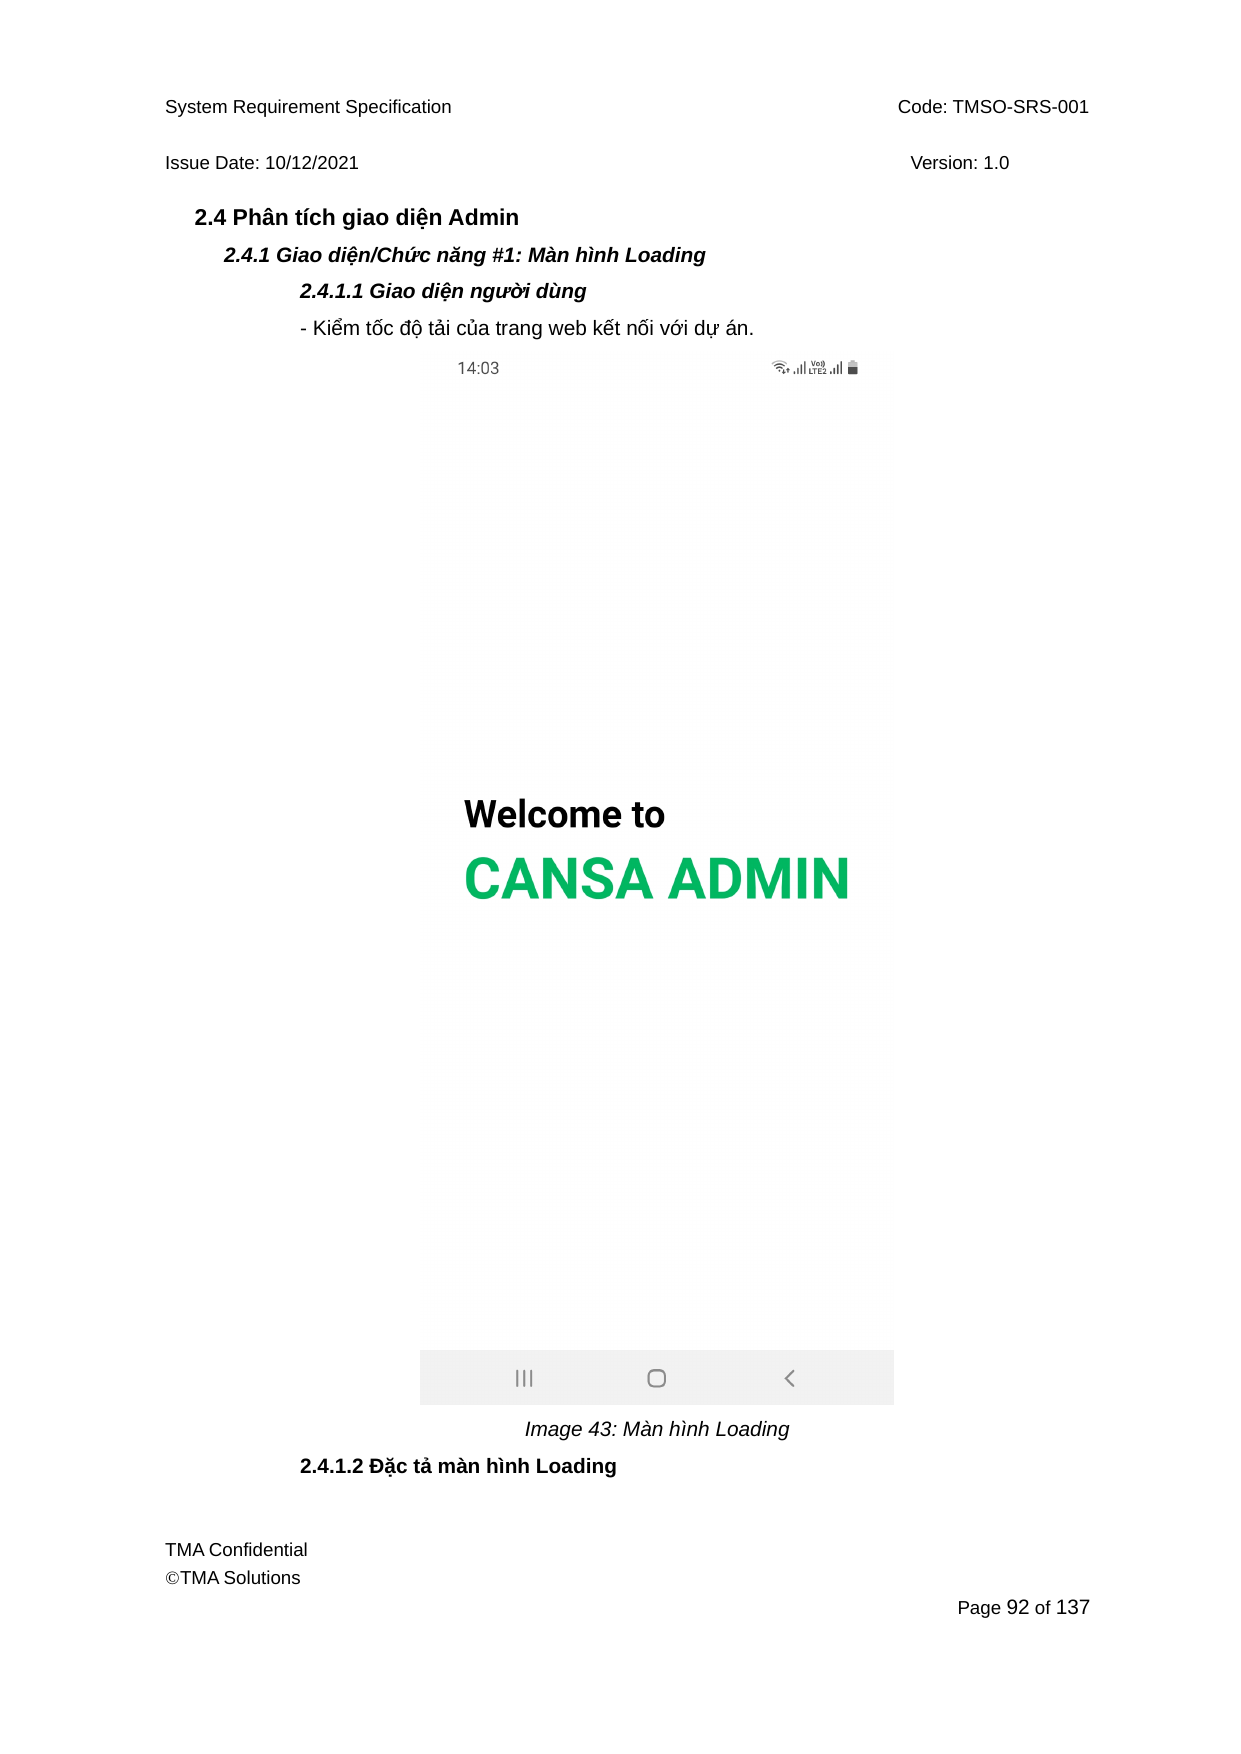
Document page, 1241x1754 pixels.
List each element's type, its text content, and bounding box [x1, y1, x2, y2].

text 2.4 Phân tích giao diện Admin [150, 204, 1090, 230]
text Image 43: Màn hình Loading [150, 1417, 1090, 1441]
picture [420, 351, 894, 1405]
text 2.4.1.1 Giao diện người dùng [240, 279, 1090, 303]
text - Kiểm tốc độ tải của trang web kết nối với dự án. [150, 315, 1090, 339]
text 2.4.1.2 Đặc tả màn hình Loading [150, 1454, 1090, 1478]
text 2.4.1 Giao diện/Chức năng #1: Màn hình Loading [165, 242, 1090, 266]
